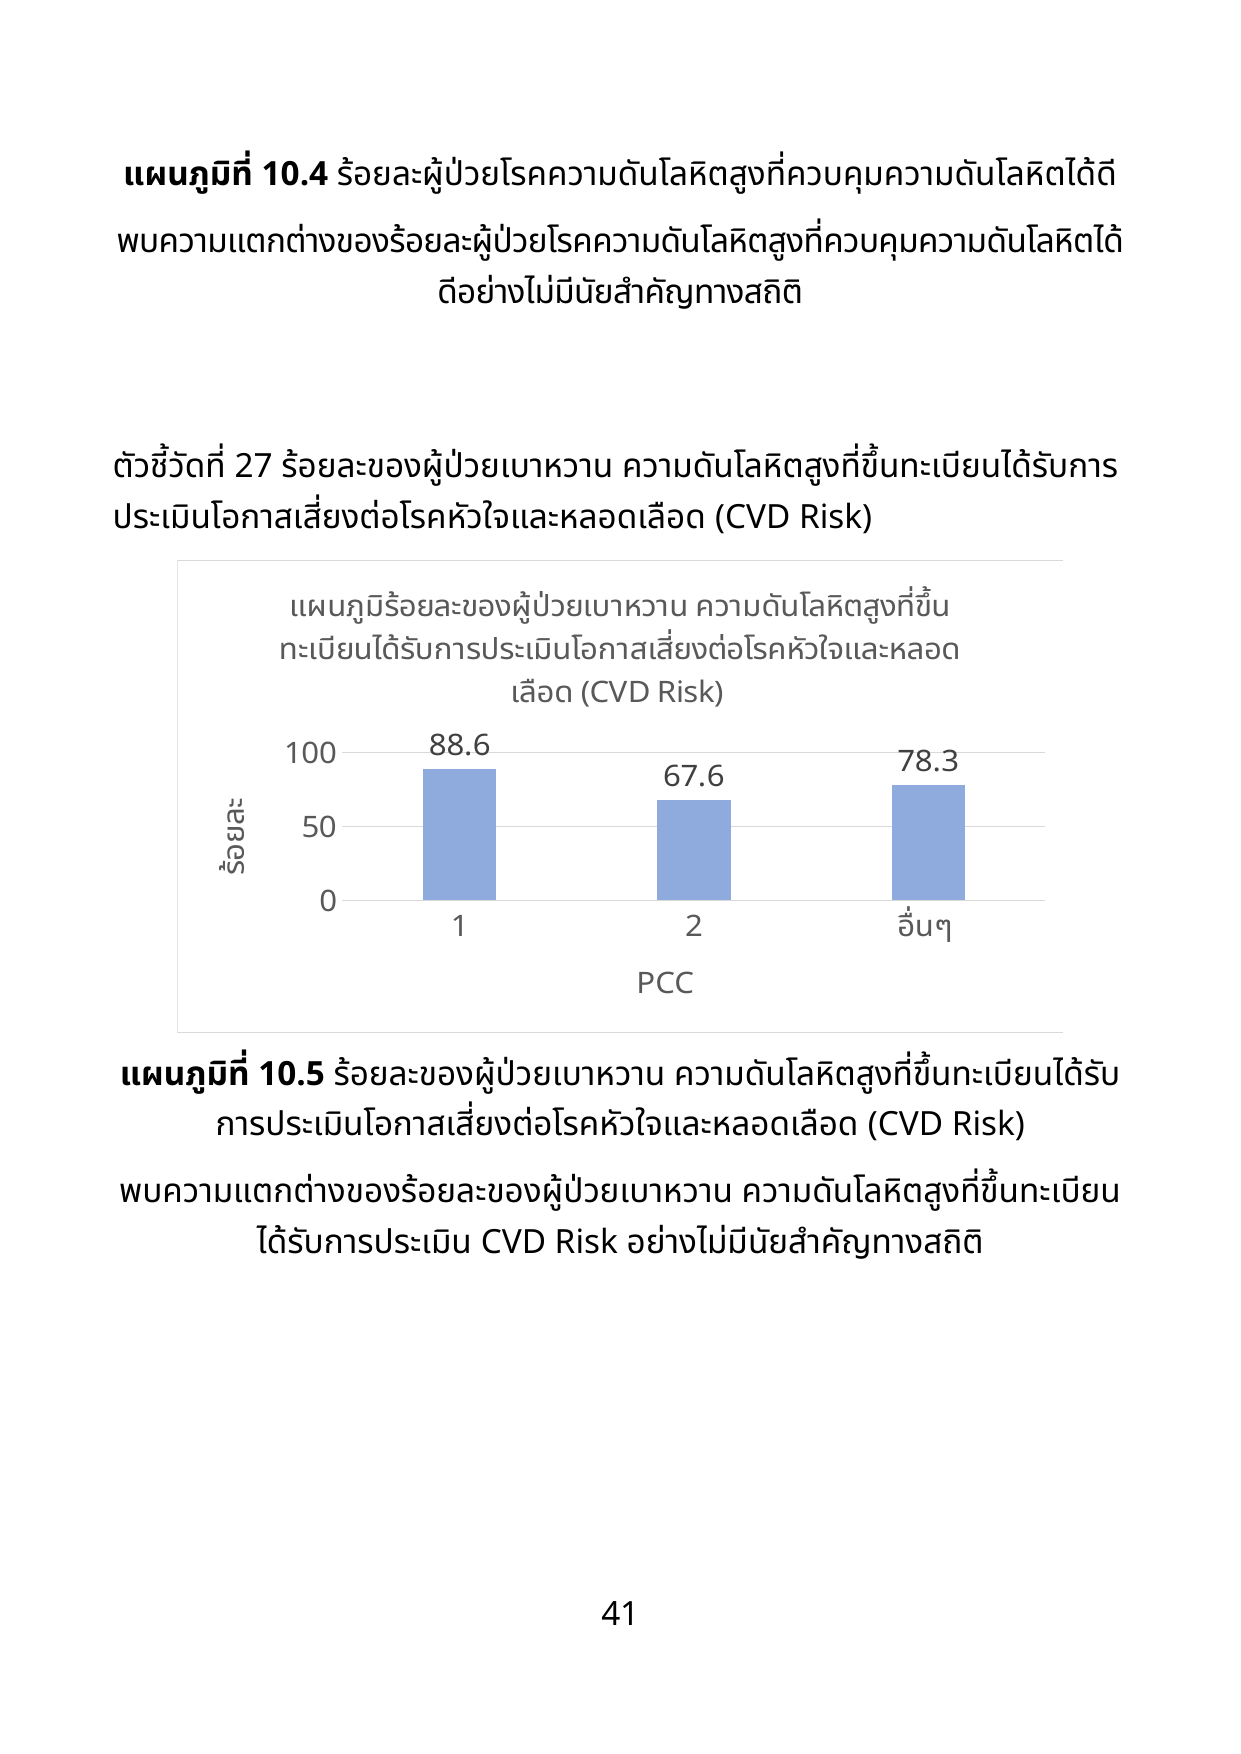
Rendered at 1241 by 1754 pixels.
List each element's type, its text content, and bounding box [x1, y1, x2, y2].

text แผนภูมิที่ 10.5 ร้อยละของผู้ป่วยเบาหวาน ความดันโลหิตสูงที่ขึ้นทะเบียนได้รับการประเมินโอกาสเสี่ยงต่อโรคหัวใจและหลอดเลือด (CVD Risk) [112, 1049, 1128, 1151]
text แผนภูมิที่ 10.4 ร้อยละผู้ป่วยโรคความดันโลหิตสูงที่ควบคุมความดันโลหิตได้ดี [112, 150, 1128, 201]
text ตัวชี้วัดที่ 27 ร้อยละของผู้ป่วยเบาหวาน ความดันโลหิตสูงที่ขึ้นทะเบียนได้รับการประเมินโอกาสเสี่ยงต่อโรคหัวใจและหลอดเลือด (CVD Risk) [112, 442, 1128, 543]
text พบความแตกต่างของร้อยละของผู้ป่วยเบาหวาน ความดันโลหิตสูงที่ขึ้นทะเบียนได้รับการประเมิน CVD Risk อย่างไม่มีนัยสำคัญทางสถิติ [112, 1167, 1128, 1268]
text พบความแตกต่างของร้อยละผู้ป่วยโรคความดันโลหิตสูงที่ควบคุมความดันโลหิตได้ดีอย่างไม่มีนัยสำคัญทางสถิติ [112, 217, 1128, 318]
